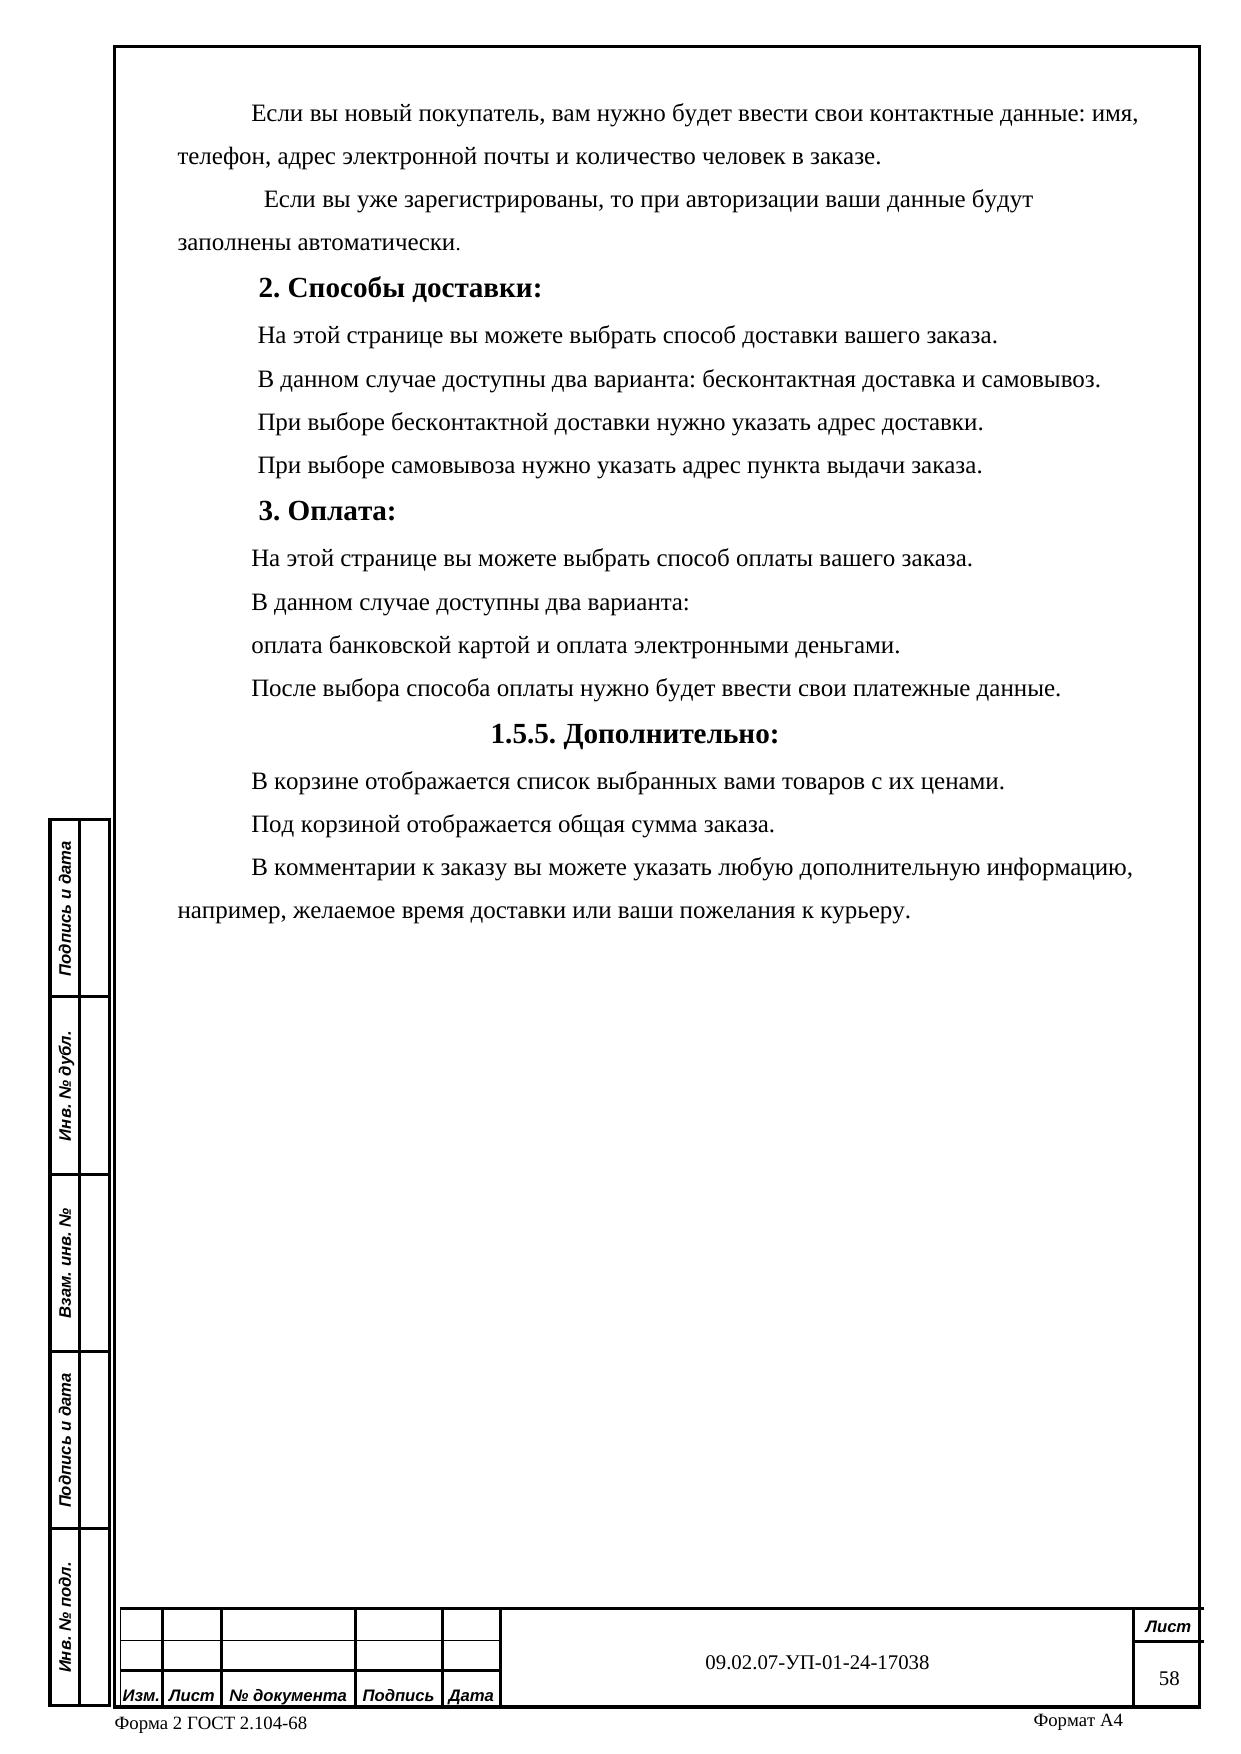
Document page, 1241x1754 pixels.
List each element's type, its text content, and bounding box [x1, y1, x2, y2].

subtitle 1.5.5. Дополнительно: [118, 716, 1152, 749]
text После выбора способа оплаты нужно будет ввести свои платежные данные. [177, 673, 1152, 702]
text В корзине отображается список выбранных вами товаров с их ценами. [177, 766, 1152, 795]
text На этой странице вы можете выбрать способ доставки вашего заказа. [177, 321, 1152, 349]
text В данном случае доступны два варианта: [177, 587, 1152, 615]
text В комментарии к заказу вы можете указать любую дополнительную информацию, например, желаемое время доставки или ваши пожелания к курьеру. [177, 852, 1152, 924]
text В данном случае доступны два варианта: бесконтактная доставка и самовывоз. [177, 364, 1152, 392]
text Под корзиной отображается общая сумма заказа. [177, 809, 1152, 838]
text При выборе самовывоза нужно указать адрес пункта выдачи заказа. [177, 450, 1152, 479]
text 2. Способы доставки: [177, 270, 1152, 304]
text 3. Оплата: [177, 493, 1152, 527]
text На этой странице вы можете выбрать способ оплаты вашего заказа. [177, 543, 1152, 572]
text оплата банковской картой и оплата электронными деньгами. [177, 630, 1152, 658]
text При выборе бесконтактной доставки нужно указать адрес доставки. [177, 407, 1152, 436]
text Если вы новый покупатель, вам нужно будет ввести свои контактные данные: имя, телефон, адрес электронной почты и количество человек в заказе. [177, 98, 1152, 170]
text Если вы уже зарегистрированы, то при авторизации ваши данные будут заполнены автоматически. [177, 184, 1152, 256]
